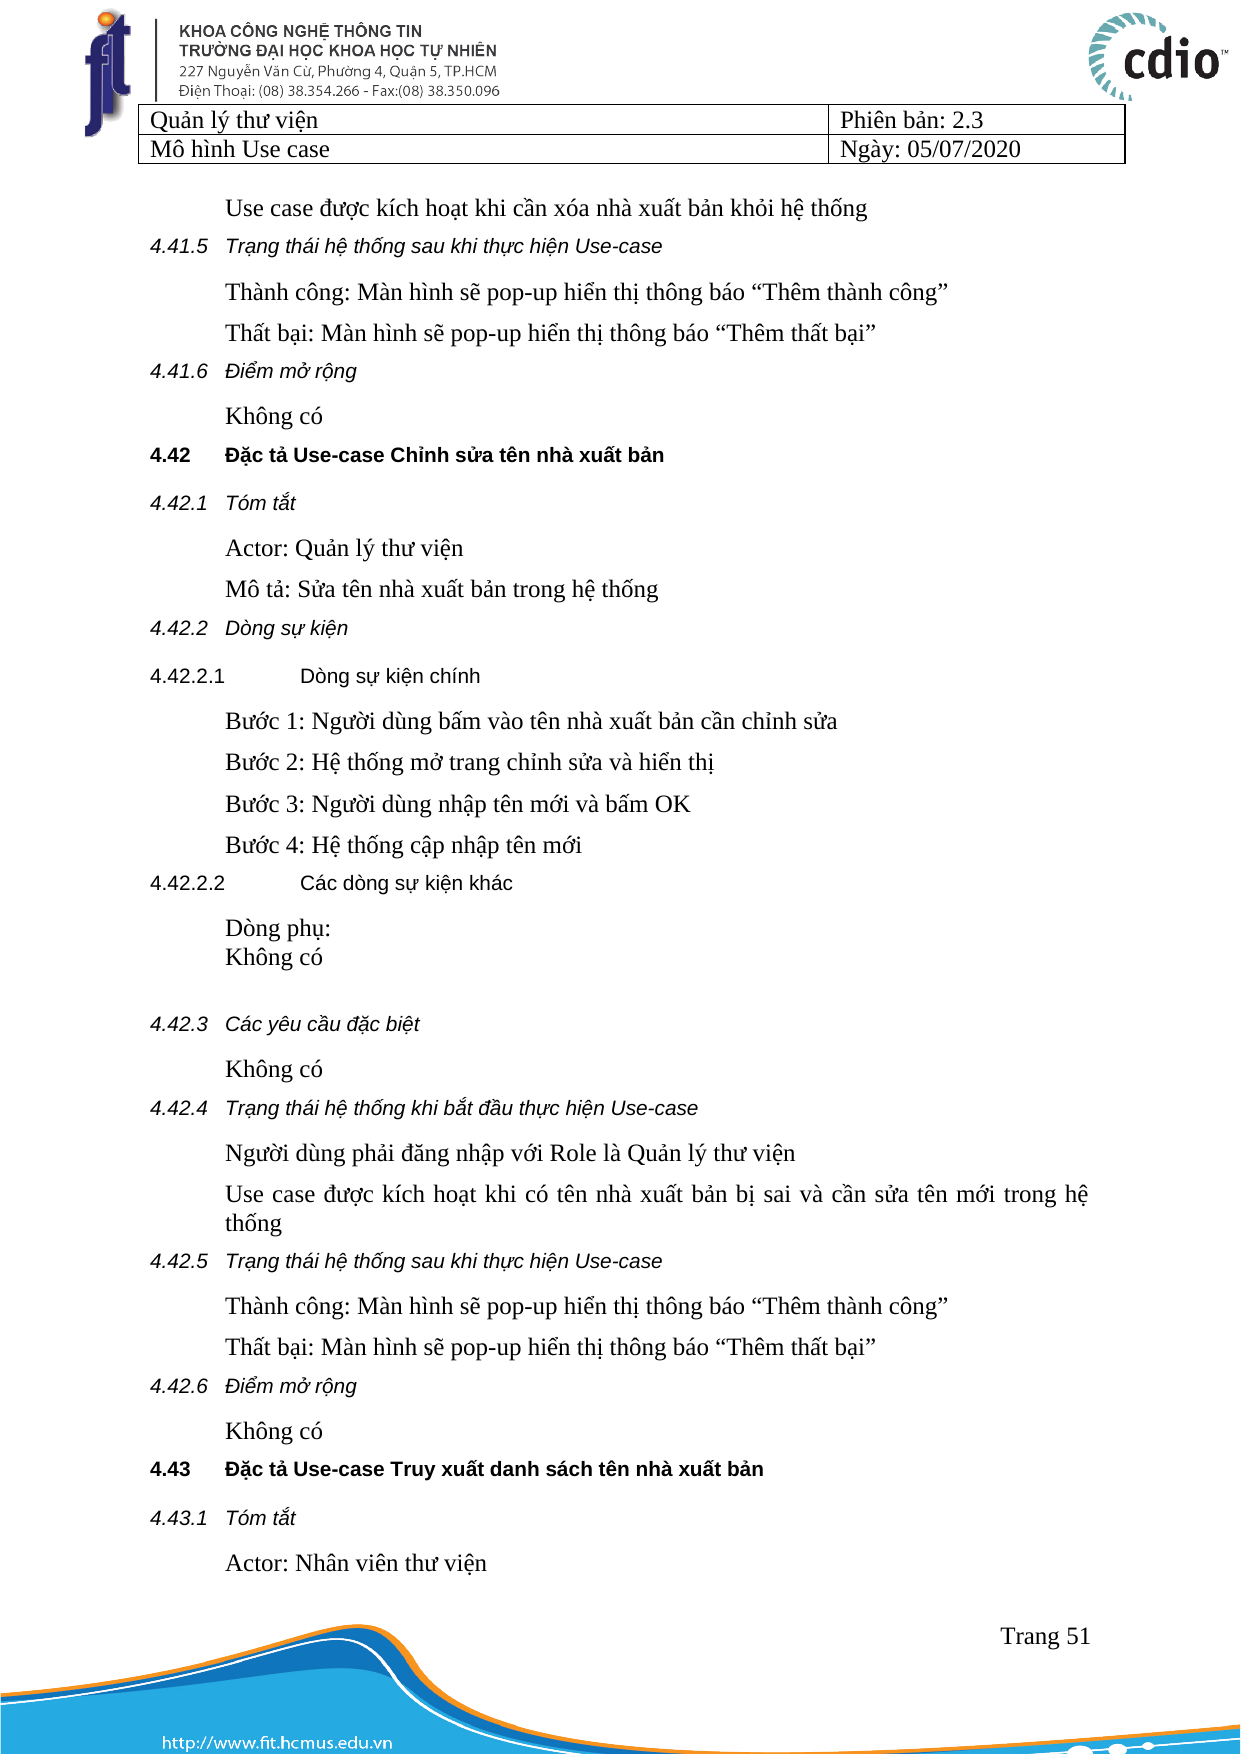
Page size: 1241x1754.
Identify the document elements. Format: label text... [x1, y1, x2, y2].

text Không có [150, 942, 1090, 971]
text Bước 3: Người dùng nhập tên mới và bấm OK [225, 789, 1090, 817]
subtitle Dòng sự kiện [150, 616, 1090, 639]
subtitle Các yêu cầu đặc biệt [150, 1012, 1090, 1036]
picture [0, 1621, 1241, 1754]
subtitle Các dòng sự kiện khác [150, 871, 1090, 895]
text Actor: Quản lý thư viện [225, 533, 1090, 562]
subtitle Dòng sự kiện chính [150, 664, 1090, 688]
text Dòng phụ: [150, 913, 1090, 942]
subtitle Điểm mở rộng [150, 359, 1090, 383]
text Thành công: Màn hình sẽ pop-up hiển thị thông báo “Thêm thành công” [225, 277, 1090, 305]
subtitle Trạng thái hệ thống khi bắt đầu thực hiện Use-case [150, 1096, 1090, 1119]
subtitle Trạng thái hệ thống sau khi thực hiện Use-case [150, 234, 1090, 258]
text Không có [225, 401, 1090, 430]
picture [829, 135, 1124, 161]
subtitle Điểm mở rộng [150, 1374, 1090, 1398]
picture [829, 105, 1124, 134]
text Use case được kích hoạt khi cần xóa nhà xuất bản khỏi hệ thống [225, 193, 1090, 222]
text Bước 2: Hệ thống mở trang chỉnh sửa và hiển thị [225, 747, 1090, 776]
text Thất bại: Màn hình sẽ pop-up hiển thị thông báo “Thêm thất bại” [225, 318, 1090, 347]
text Người dùng phải đăng nhập với Role là Quản lý thư viện [225, 1138, 1090, 1167]
subtitle Tóm tắt [150, 491, 1090, 515]
text Thất bại: Màn hình sẽ pop-up hiển thị thông báo “Thêm thất bại” [225, 1332, 1090, 1361]
text Thành công: Màn hình sẽ pop-up hiển thị thông báo “Thêm thành công” [225, 1291, 1090, 1320]
subtitle Đặc tả Use-case Truy xuất danh sách tên nhà xuất bản [150, 1457, 1090, 1481]
text Mô tả: Sửa tên nhà xuất bản trong hệ thống [225, 574, 1090, 603]
subtitle Tóm tắt [150, 1506, 1090, 1529]
picture [139, 105, 828, 134]
picture [61, 1, 1241, 161]
text Không có [225, 1054, 1090, 1083]
subtitle Trạng thái hệ thống sau khi thực hiện Use-case [150, 1249, 1090, 1273]
text Bước 1: Người dùng bấm vào tên nhà xuất bản cần chỉnh sửa [225, 706, 1090, 735]
text Bước 4: Hệ thống cập nhập tên mới [225, 830, 1090, 859]
picture [139, 135, 828, 161]
text Use case được kích hoạt khi có tên nhà xuất bản bị sai và cần sửa tên mới trong hệ thống [225, 1179, 1090, 1237]
text Không có [225, 1416, 1090, 1445]
text Actor: Nhân viên thư viện [225, 1548, 1090, 1577]
subtitle Đặc tả Use-case Chỉnh sửa tên nhà xuất bản [150, 442, 1090, 466]
